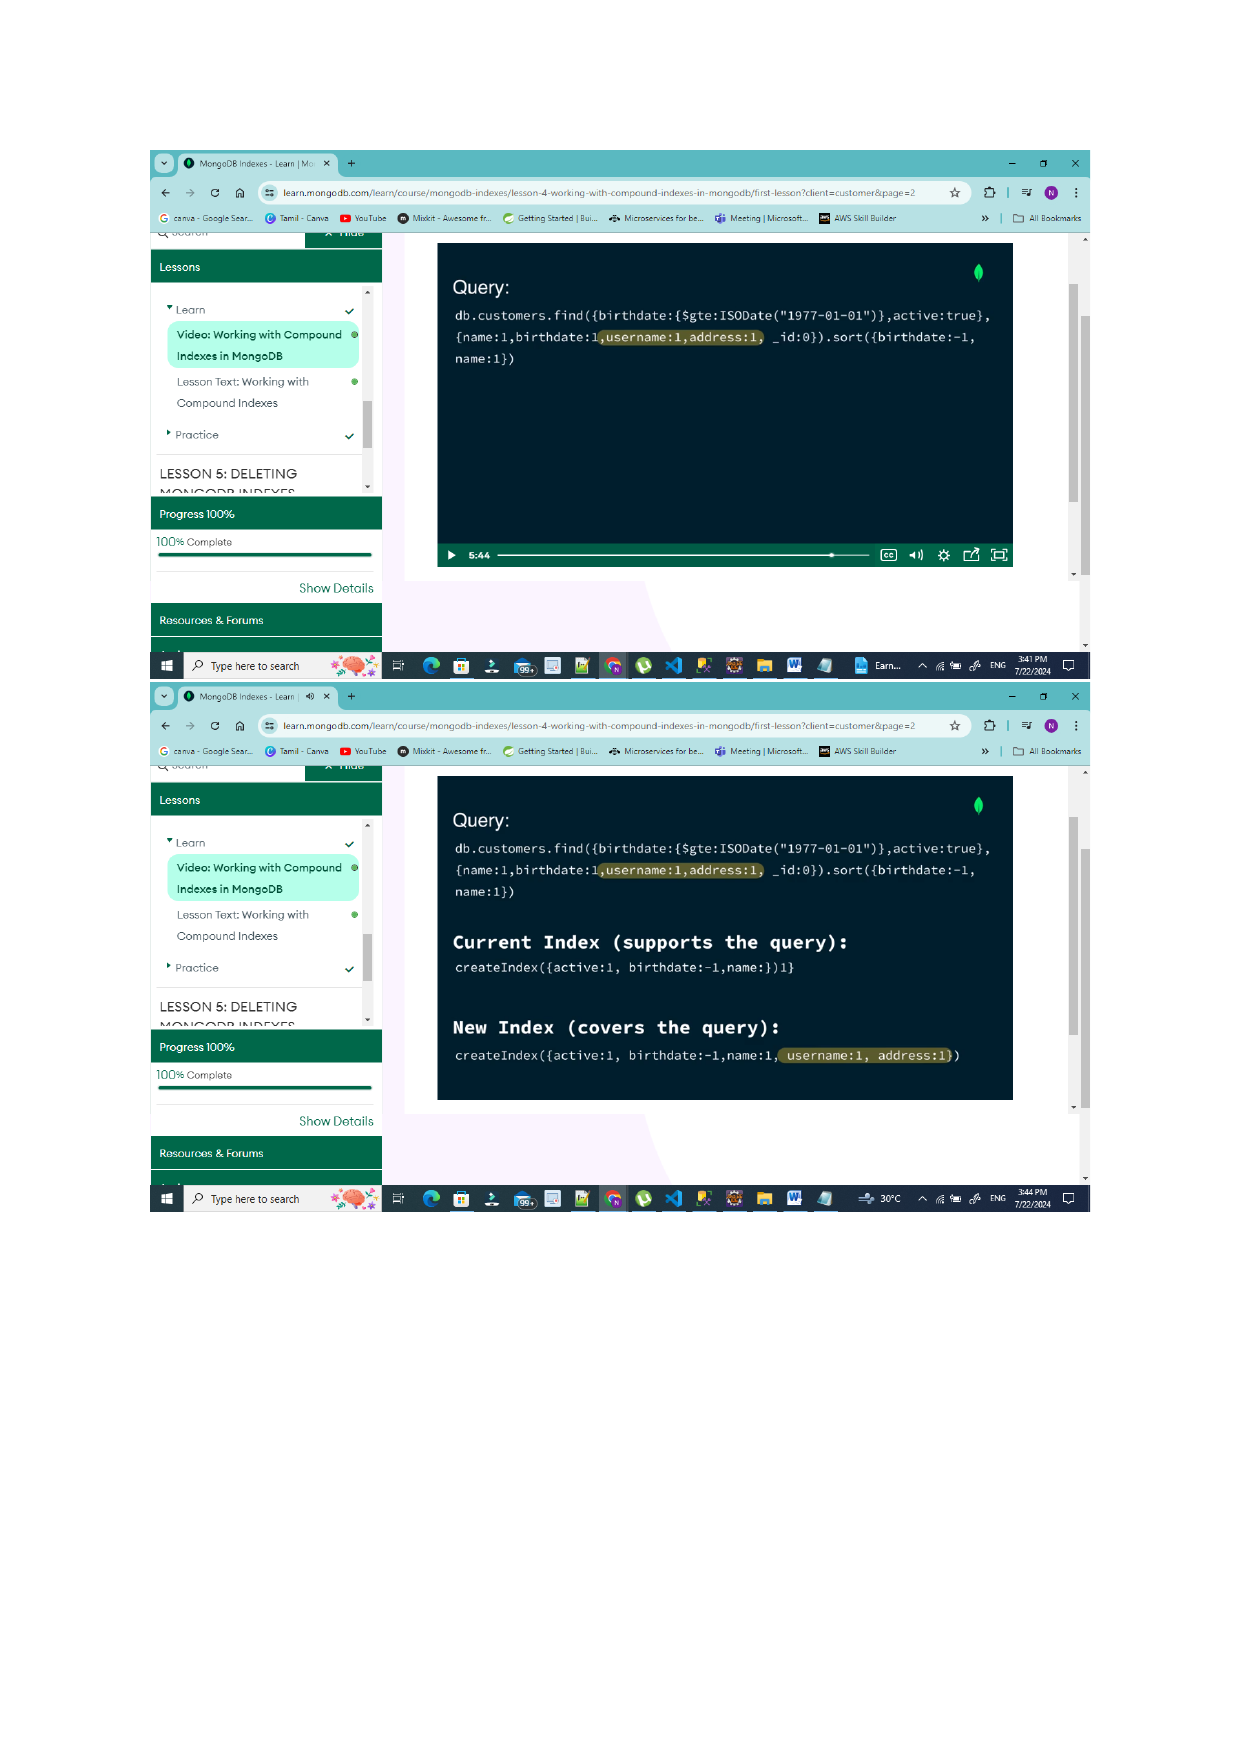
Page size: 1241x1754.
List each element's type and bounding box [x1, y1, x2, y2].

picture [150, 150, 1091, 679]
picture [150, 682, 1091, 1212]
